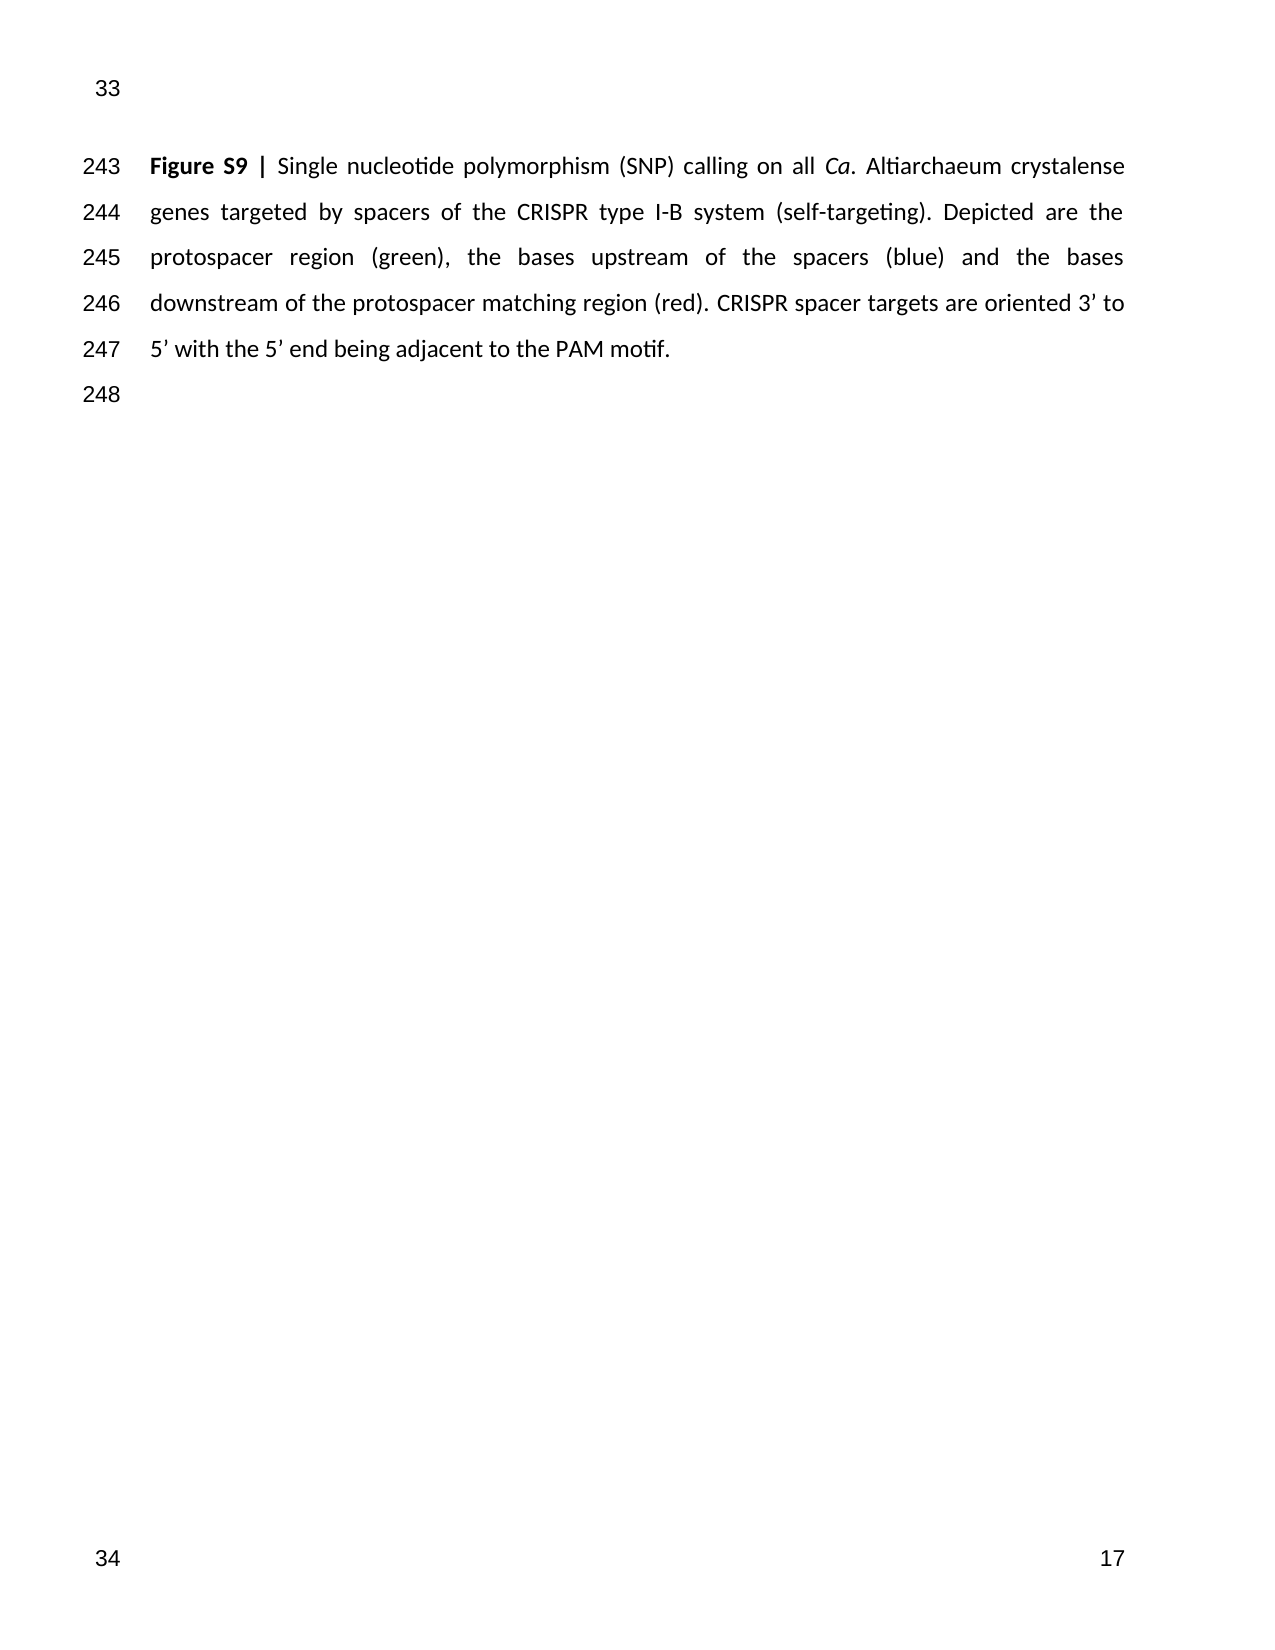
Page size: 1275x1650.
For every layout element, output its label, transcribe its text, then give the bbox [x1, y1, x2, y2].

text Figure S9 | Single nucleotide polymorphism (SNP) calling on all Ca. Altiarchaeum crystalense genes targeted by spacers of the CRISPR type I-B system (self-targeting). Depicted are the protospacer region (green), the bases upstream of the spacers (blue) and the bases downstream of the protospacer matching region (red). CRISPR spacer targets are oriented 3’ to 5’ with the 5’ end being adjacent to the PAM motif. [150, 150, 1125, 363]
